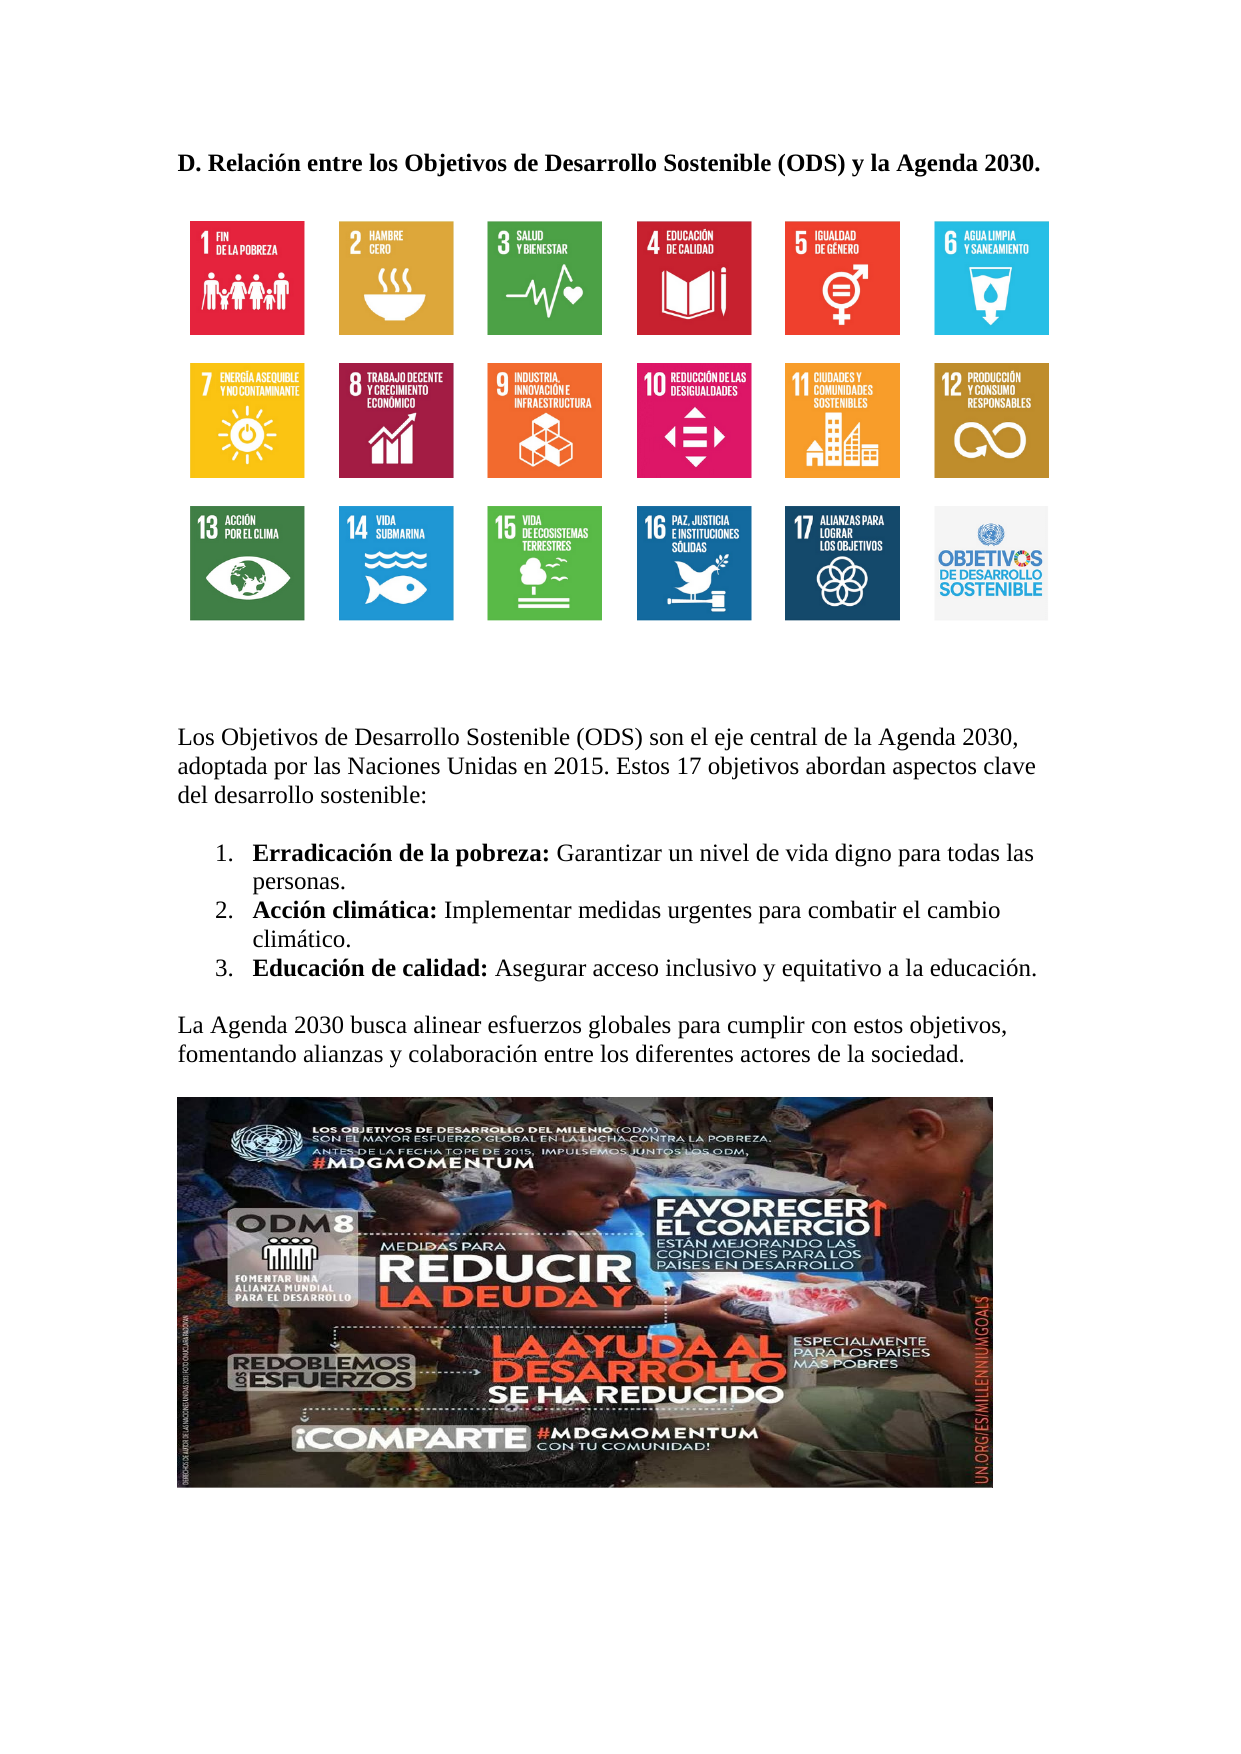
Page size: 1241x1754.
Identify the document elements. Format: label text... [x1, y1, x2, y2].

text La Agenda 2030 busca alinear esfuerzos globales para cumplir con estos objetivos, fomentando alianzas y colaboración entre los diferentes actores de la sociedad. [177, 1011, 1063, 1068]
list Educación de calidad: Asegurar acceso inclusivo y equitativo a la educación. [215, 953, 1063, 981]
picture [177, 205, 1064, 636]
text D. Relación entre los Objetivos de Desarrollo Sostenible (ODS) y la Agenda 2030. [177, 148, 1063, 176]
list Acción climática: Implementar medidas urgentes para combatir el cambio climático. [215, 895, 1063, 953]
text Los Objetivos de Desarrollo Sostenible (ODS) son el eje central de la Agenda 2030, adoptada por las Naciones Unidas en 2015. Estos 17 objetivos abordan aspectos clave del desarrollo sostenible: [177, 722, 1063, 808]
picture [177, 1097, 993, 1487]
list Erradicación de la pobreza: Garantizar un nivel de vida digno para todas las personas. [215, 838, 1063, 895]
